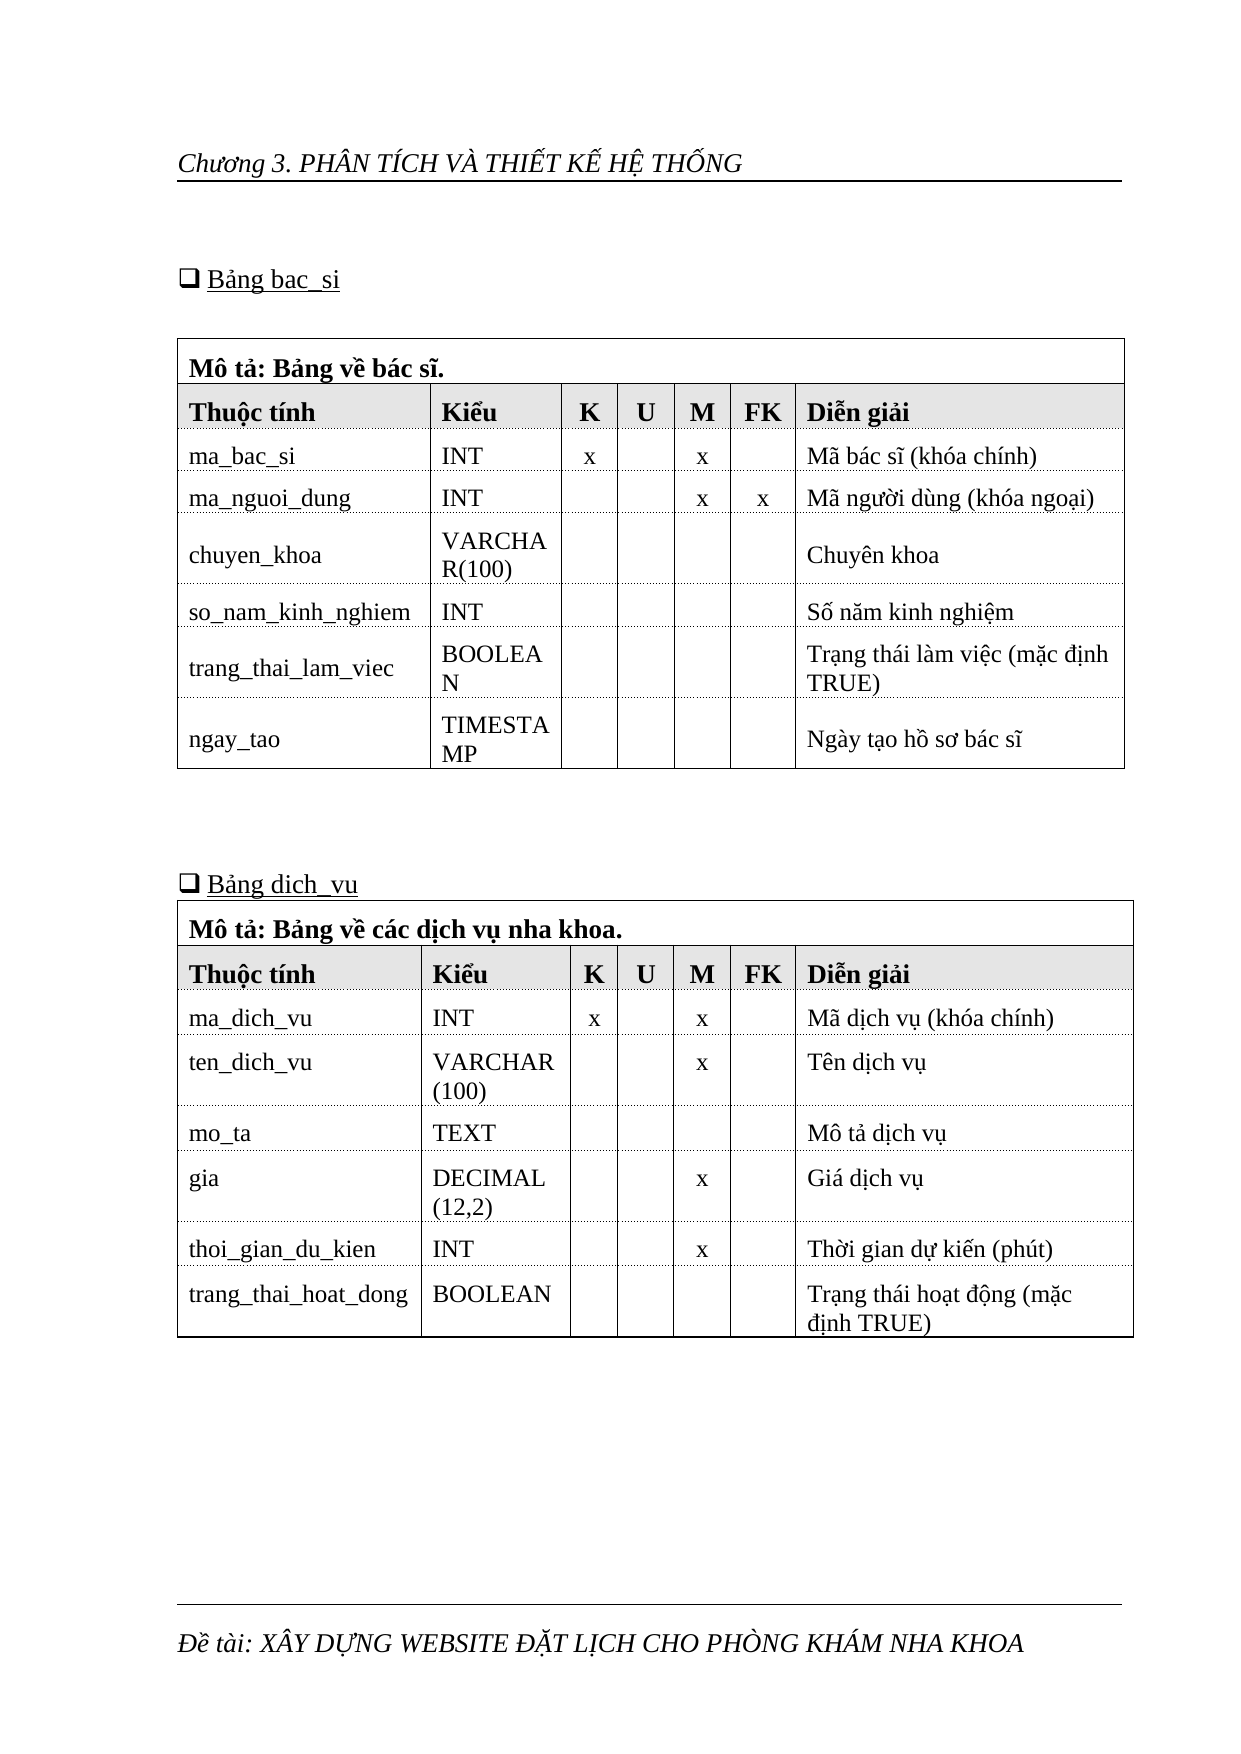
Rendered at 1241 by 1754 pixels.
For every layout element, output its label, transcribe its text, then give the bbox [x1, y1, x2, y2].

table_cell Kiểu [422, 946, 570, 989]
table_cell INT [422, 1221, 570, 1265]
table_cell [731, 1034, 795, 1105]
table_cell ten_dich_vu [178, 1034, 421, 1105]
table_cell [618, 626, 674, 697]
table_cell [571, 1221, 617, 1265]
table_cell [731, 1105, 795, 1149]
table_cell [618, 470, 674, 512]
table_cell INT [431, 428, 561, 470]
table_cell Mô tả dịch vụ [796, 1105, 1133, 1149]
table_cell [618, 697, 674, 768]
table_cell [571, 1034, 617, 1105]
table_cell Trạng thái hoạt động (mặc định TRUE) [796, 1265, 1133, 1336]
table_cell Thuộc tính [178, 946, 421, 989]
table_cell [562, 470, 617, 512]
table_cell trang_thai_lam_viec [178, 626, 430, 697]
table_cell VARCHAR(100) [422, 1034, 570, 1105]
table_cell [731, 989, 795, 1034]
table_cell Ngày tạo hồ sơ bác sĩ [796, 697, 1124, 768]
table_cell [571, 1265, 617, 1336]
table_cell [675, 626, 730, 697]
table_cell Thời gian dự kiến (phút) [796, 1221, 1133, 1265]
table_cell [618, 1034, 673, 1105]
table_cell FK [731, 384, 795, 428]
table_cell [571, 1105, 617, 1149]
table_cell Số năm kinh nghiệm [796, 583, 1124, 626]
table_cell [562, 512, 617, 583]
table_cell x [731, 470, 795, 512]
table_cell M [674, 946, 730, 989]
table_cell [731, 512, 795, 583]
table_cell x [675, 470, 730, 512]
table_cell DECIMAL (12,2) [422, 1150, 570, 1221]
table_header Mô tả: Bảng về các dịch vụ nha khoa. [178, 901, 1133, 944]
table_cell chuyen_khoa [178, 512, 430, 583]
table_cell Giá dịch vụ [796, 1150, 1133, 1221]
table_cell [731, 1150, 795, 1221]
table_cell [731, 428, 795, 470]
table_cell [731, 697, 795, 768]
table_cell TEXT [422, 1105, 570, 1149]
table_cell x [674, 1221, 730, 1265]
table_cell [675, 583, 730, 626]
table_cell Trạng thái làm việc (mặc định TRUE) [796, 626, 1124, 697]
table_cell BOOLEAN [431, 626, 561, 697]
table_cell [562, 626, 617, 697]
table_cell x [675, 428, 730, 470]
table_cell x [674, 989, 730, 1034]
table_cell mo_ta [178, 1105, 421, 1149]
table_cell Mã bác sĩ (khóa chính) [796, 428, 1124, 470]
table_cell x [562, 428, 617, 470]
table_cell [731, 583, 795, 626]
table_cell Kiểu [431, 384, 561, 428]
table_cell FK [731, 946, 795, 989]
table_cell [618, 583, 674, 626]
table_cell U [618, 946, 673, 989]
table_cell Thuộc tính [178, 384, 430, 428]
table_cell [731, 1265, 795, 1336]
table_cell [618, 1105, 673, 1149]
table_cell [618, 512, 674, 583]
table_cell x [674, 1150, 730, 1221]
table_cell [731, 1221, 795, 1265]
table_cell Diễn giải [796, 946, 1133, 989]
table_header Mô tả: Bảng về bác sĩ. [178, 339, 1124, 383]
table_cell [618, 989, 673, 1034]
table_cell [675, 697, 730, 768]
table_cell [675, 512, 730, 583]
table_cell x [571, 989, 617, 1034]
table_cell ma_bac_si [178, 428, 430, 470]
table_cell Mã người dùng (khóa ngoại) [796, 470, 1124, 512]
text Bảng dich_vu [177, 868, 1122, 900]
table_cell [618, 1265, 673, 1336]
table_cell Mã dịch vụ (khóa chính) [796, 989, 1133, 1034]
table_cell [571, 1150, 617, 1221]
table_cell [562, 697, 617, 768]
table_cell Tên dịch vụ [796, 1034, 1133, 1105]
table_cell K [571, 946, 617, 989]
table_cell Diễn giải [796, 384, 1124, 428]
table_cell ngay_tao [178, 697, 430, 768]
table_cell ma_nguoi_dung [178, 470, 430, 512]
table_cell TIMESTAMP [431, 697, 561, 768]
table_cell [618, 1221, 673, 1265]
table_cell M [675, 384, 730, 428]
table_cell INT [431, 583, 561, 626]
table_cell [618, 1150, 673, 1221]
table_cell [674, 1265, 730, 1336]
table_cell VARCHAR(100) [431, 512, 561, 583]
table_cell Chuyên khoa [796, 512, 1124, 583]
table_cell [618, 428, 674, 470]
table_cell so_nam_kinh_nghiem [178, 583, 430, 626]
table_cell INT [431, 470, 561, 512]
table_cell [731, 626, 795, 697]
table_cell [674, 1105, 730, 1149]
table_cell trang_thai_hoat_dong [178, 1265, 421, 1336]
table_cell BOOLEAN [422, 1265, 570, 1336]
table_cell ma_dich_vu [178, 989, 421, 1034]
table_cell x [674, 1034, 730, 1105]
table_cell INT [422, 989, 570, 1034]
table_cell thoi_gian_du_kien [178, 1221, 421, 1265]
table_cell [562, 583, 617, 626]
text Bảng bac_si [177, 263, 1122, 295]
table_cell U [618, 384, 674, 428]
table_cell gia [178, 1150, 421, 1221]
table_cell K [562, 384, 617, 428]
